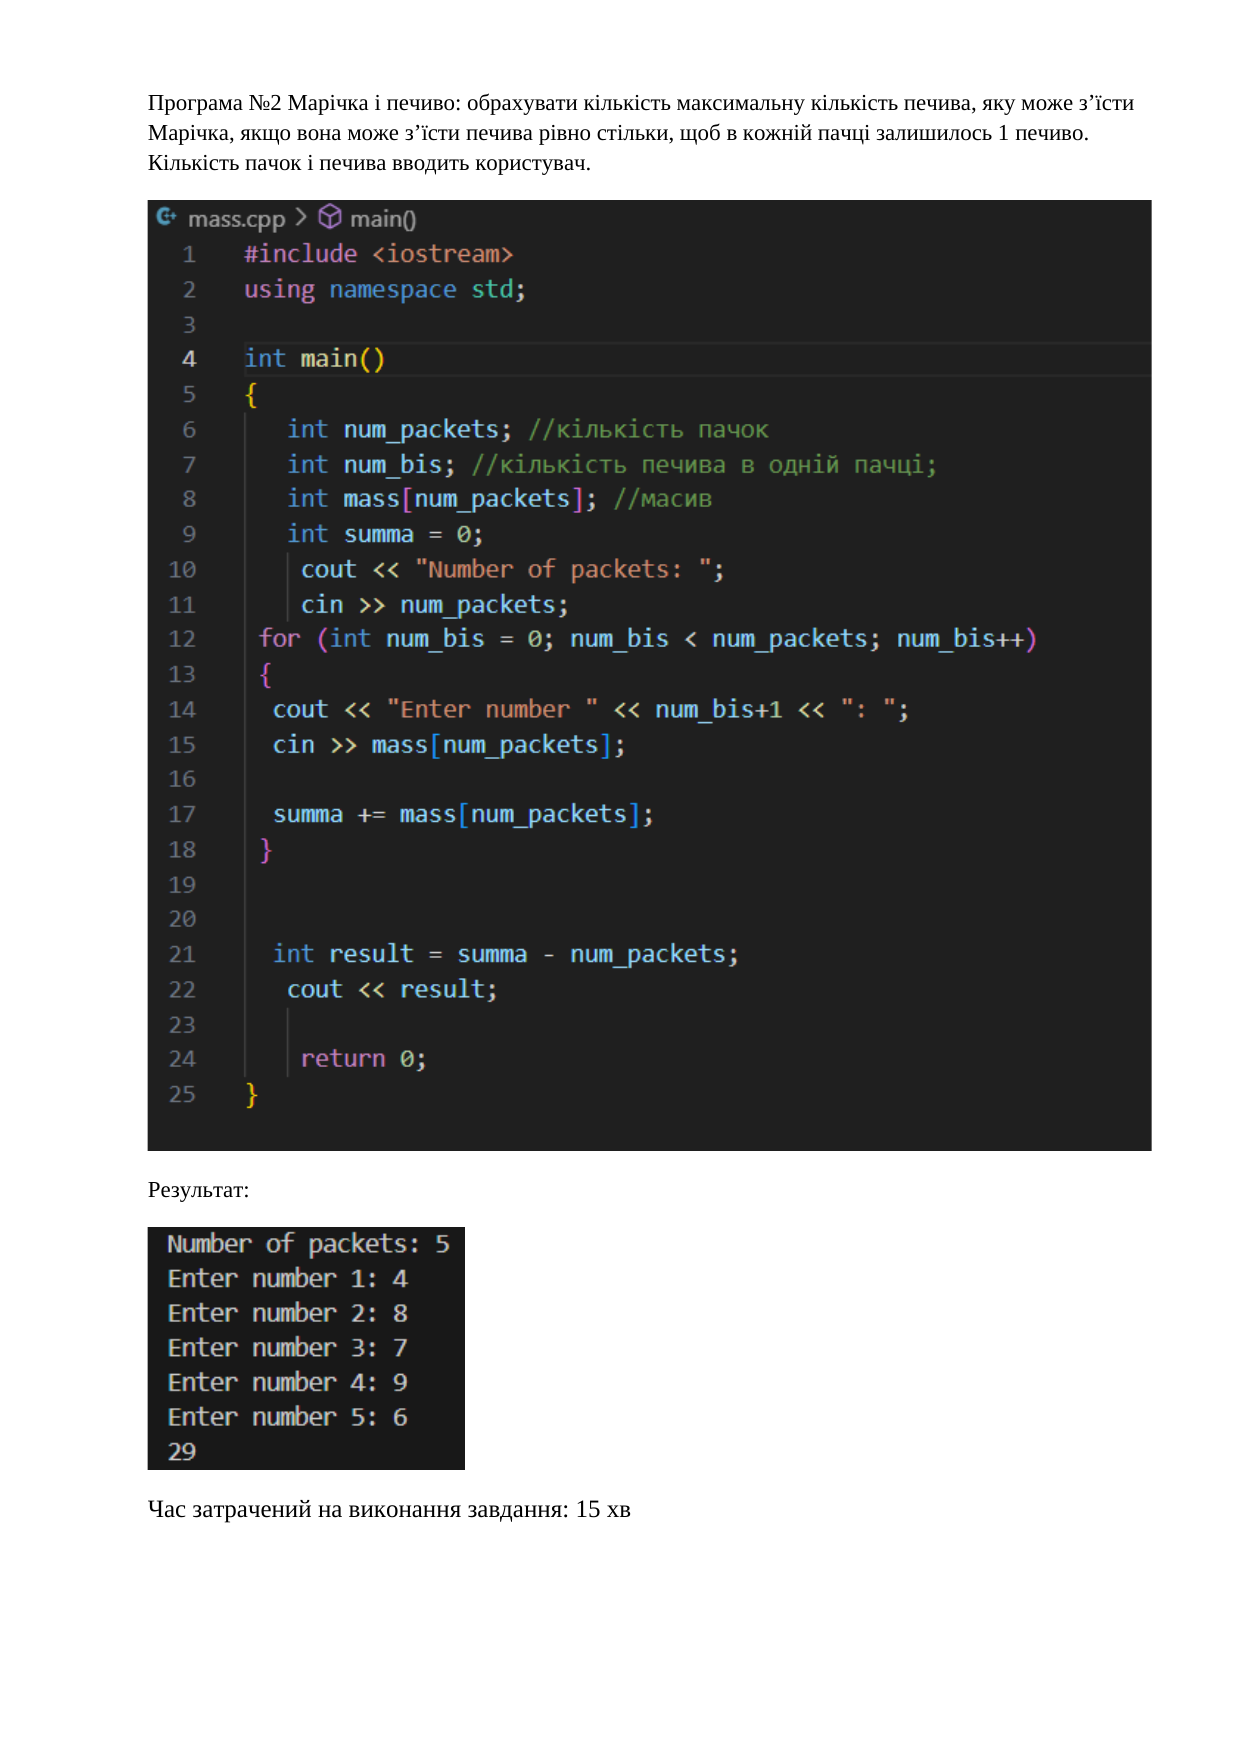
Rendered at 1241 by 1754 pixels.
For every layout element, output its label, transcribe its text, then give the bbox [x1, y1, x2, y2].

text Програма №2 Марічка і печиво: обрахувати кількість максимальну кількість печива, яку може з’їсти Марічка, якщо вона може з’їсти печива рівно стільки, щоб в кожній пачці залишилось 1 печиво. Кількість пачок і печива вводить користувач. [148, 88, 1152, 175]
picture [147, 1227, 465, 1470]
picture [147, 200, 1152, 1151]
text Час затрачений на виконання завдання: 15 хв [148, 1494, 1152, 1523]
text Результат: [148, 1176, 1152, 1202]
